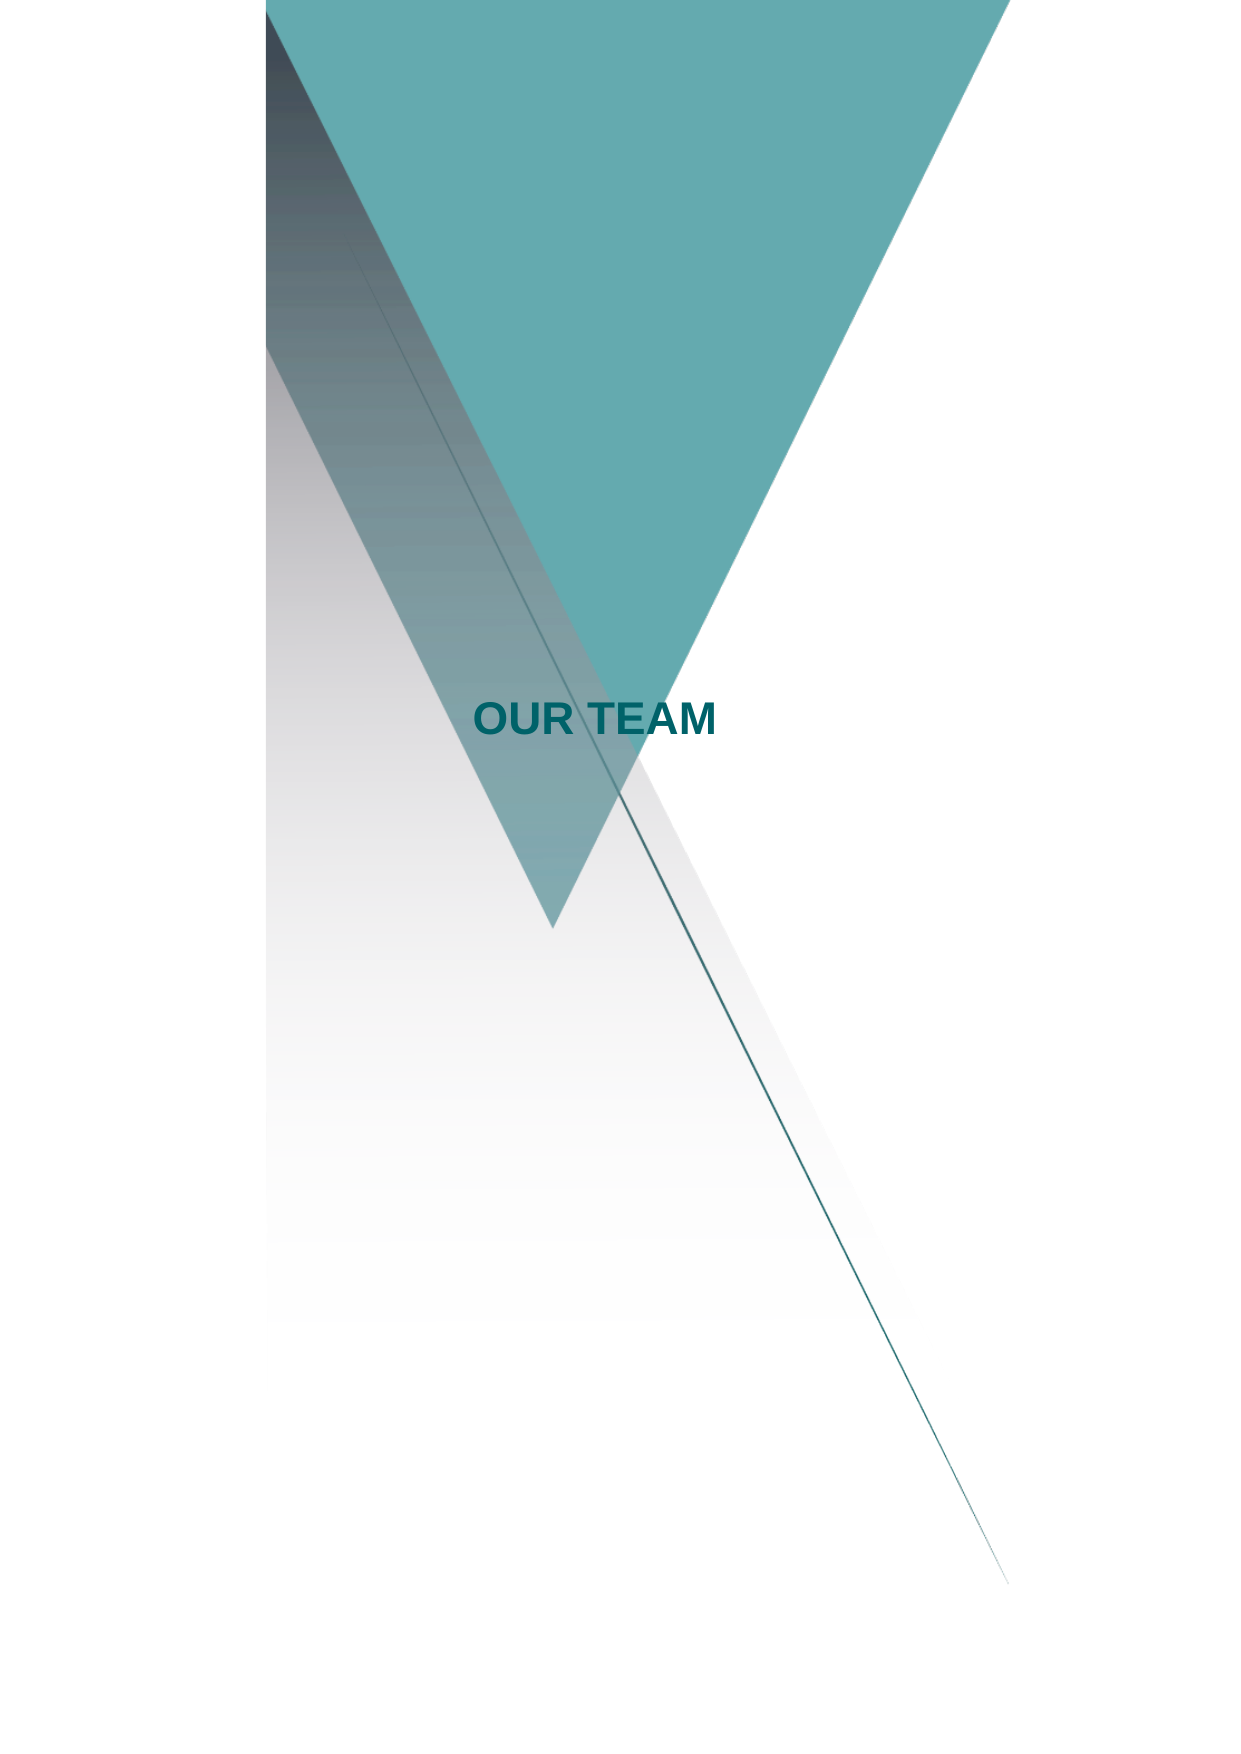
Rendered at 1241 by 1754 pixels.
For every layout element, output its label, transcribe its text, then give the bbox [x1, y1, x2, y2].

picture [265, 0, 1019, 1604]
subtitle OUR TEAM [472, 691, 1090, 744]
